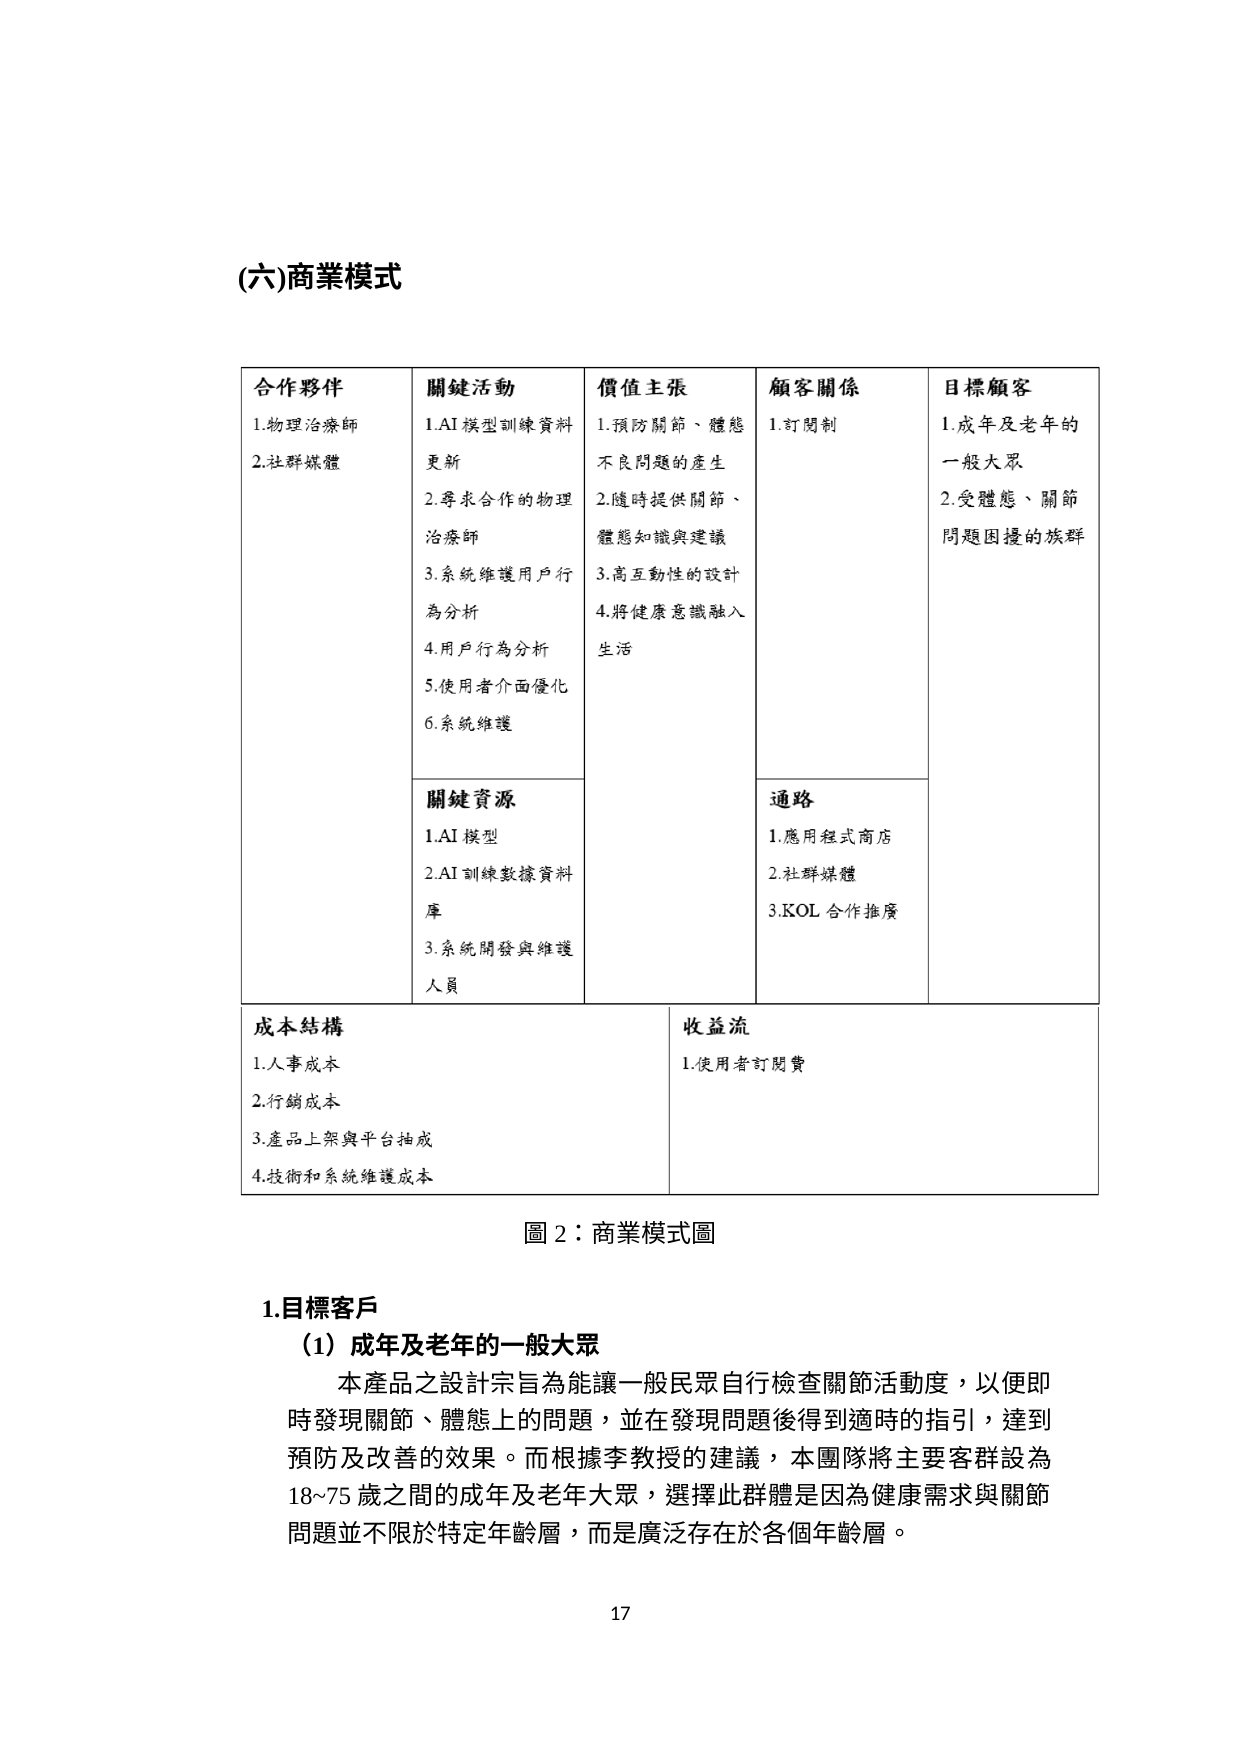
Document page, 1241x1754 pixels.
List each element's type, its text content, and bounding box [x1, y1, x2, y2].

text 本產品之設計宗旨為能讓一般民眾自行檢查關節活動度，以便即時發現關節、體態上的問題，並在發現問題後得到適時的指引，達到預防及改善的效果。而根據李教授的建議，本團隊將主要客群設為18~75歲之間的成年及老年大眾，選擇此群體是因為健康需求與關節問題並不限於特定年齡層，而是廣泛存在於各個年齡層。 [287, 1362, 1053, 1550]
text (六)商業模式 [187, 237, 1053, 312]
text 圖 2：商業模式圖 [187, 1212, 1053, 1250]
text 1.目標客戶 [187, 1287, 1053, 1325]
picture [237, 365, 1103, 1197]
text （1）成年及老年的一般大眾 [237, 1325, 1053, 1362]
